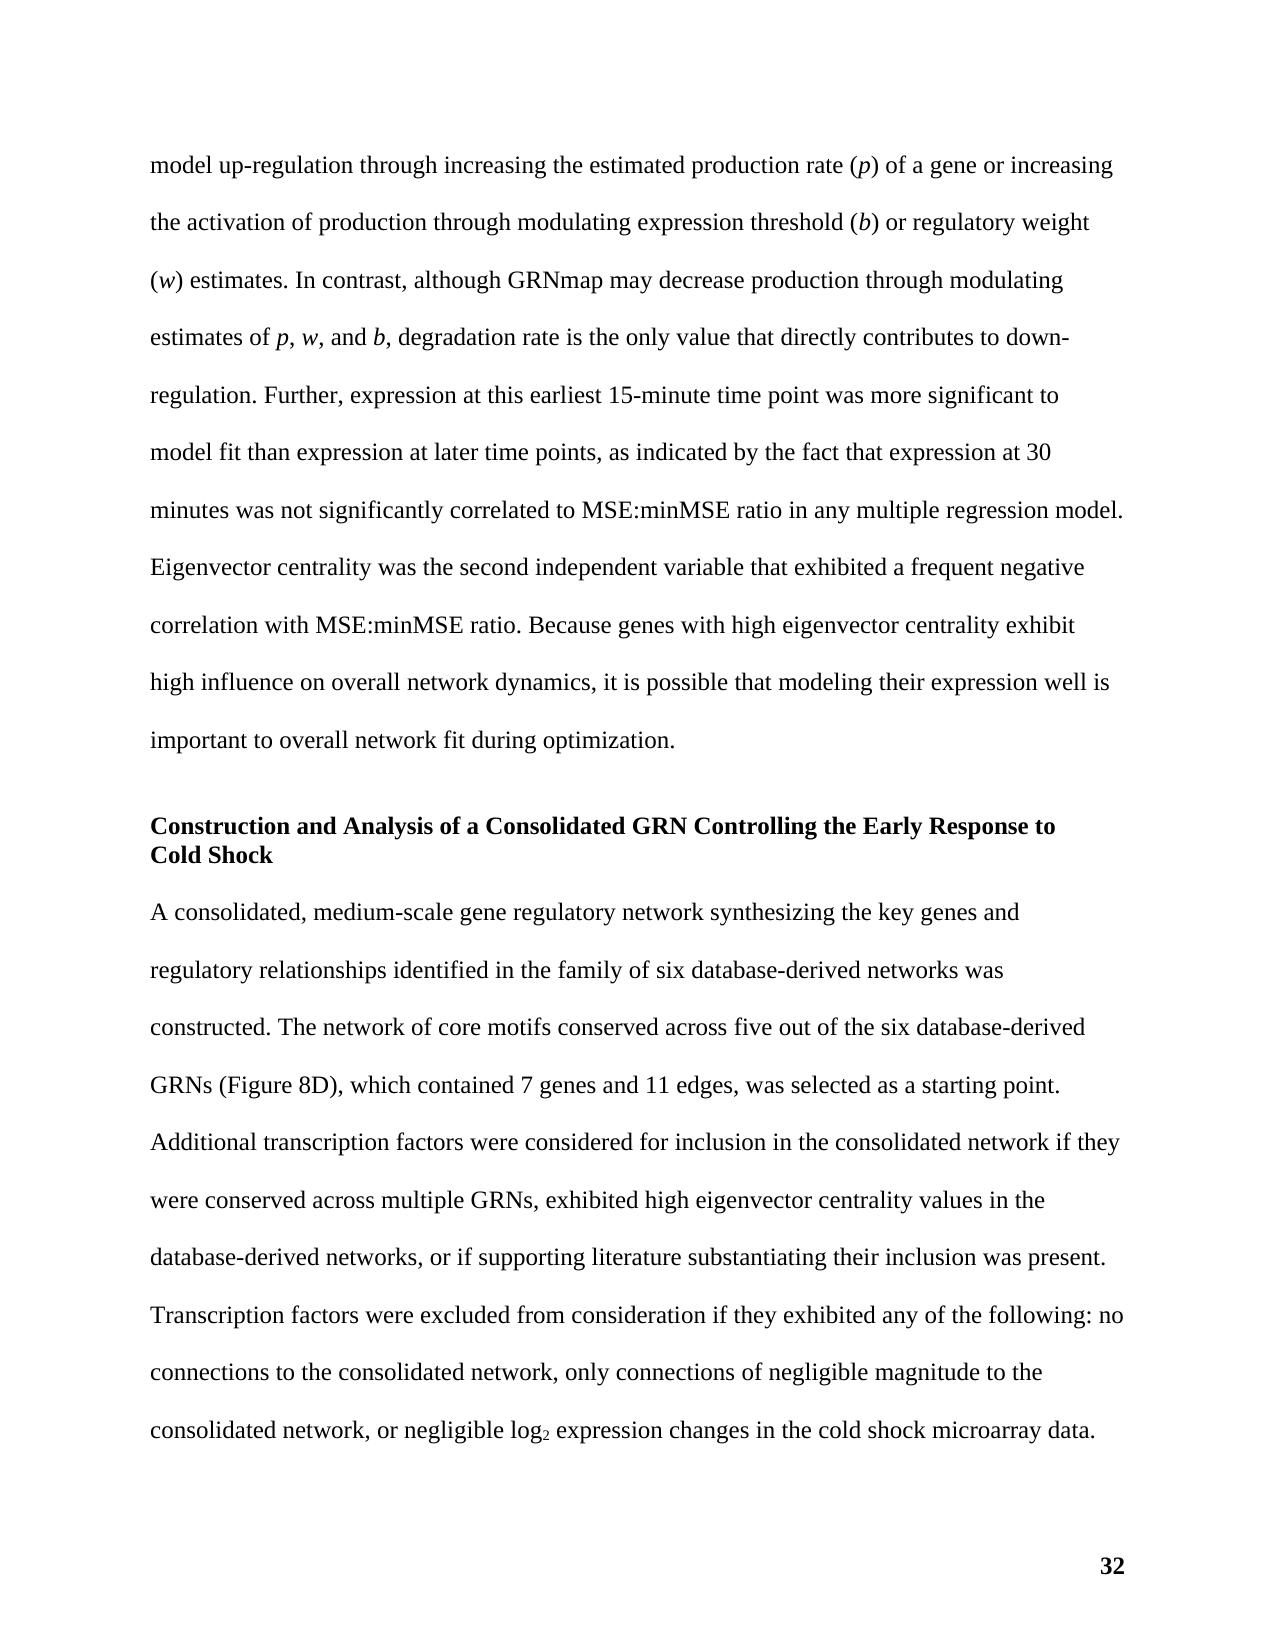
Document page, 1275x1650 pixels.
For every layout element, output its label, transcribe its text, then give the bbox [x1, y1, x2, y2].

text Cold Shock [150, 840, 1125, 869]
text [150, 150, 1125, 754]
text A consolidated, medium-scale gene regulatory network synthesizing the key genes and regulatory relationships identified in the family of six database-derived networks was constructed. The network of core motifs conserved across five out of the six database-derived GRNs (Figure 8D), which contained 7 genes and 11 edges, was selected as a starting point. Additional transcription factors were considered for inclusion in the consolidated network if they were conserved across multiple GRNs, exhibited high eigenvector centrality values in the database-derived networks, or if supporting literature substantiating their inclusion was present. Transcription factors were excluded from consideration if they exhibited any of the following: no connections to the consolidated network, only connections of negligible magnitude to the consolidated network, or negligible log2 expression changes in the cold shock microarray data. [150, 897, 1125, 1444]
text Construction and Analysis of a Consolidated GRN Controlling the Early Response to [150, 811, 1125, 840]
